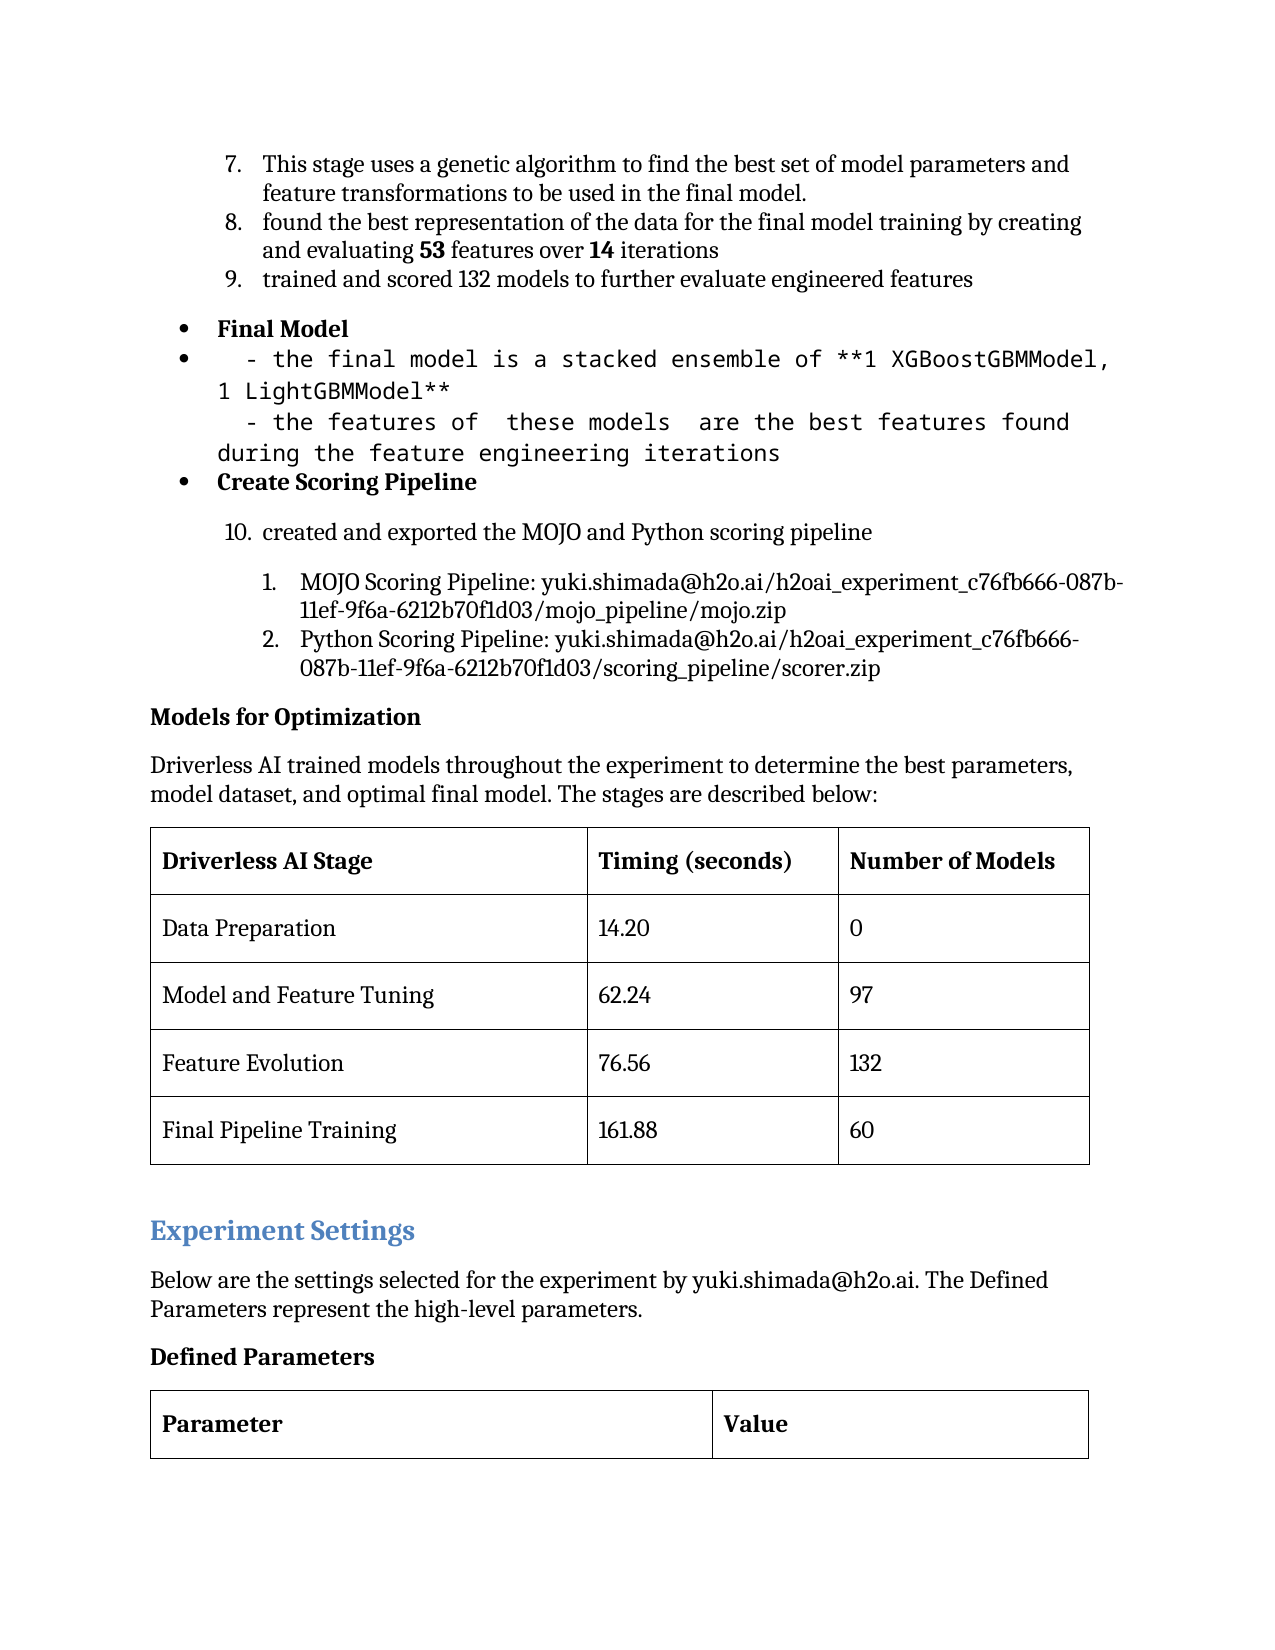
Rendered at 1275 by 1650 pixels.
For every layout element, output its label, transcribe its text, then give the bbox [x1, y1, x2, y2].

text Below are the settings selected for the experiment by yuki.shimada@h2o.ai. The Defined Parameters represent the high-level parameters. [150, 1266, 1125, 1324]
list Python Scoring Pipeline: yuki.shimada@h2o.ai/h2oai_experiment_c76fb666-087b-11ef-9f6a-6212b70f1d03/scoring_pipeline/scorer.zip [262, 625, 1125, 682]
table_cell 132 [839, 1030, 1089, 1096]
table_cell 62.24 [588, 963, 838, 1029]
list - the final model is a stacked ensemble of **1 XGBoostGBMModel, 1 LightGBMModel** - the features of these models are the best features found during the feature engineering iterations [179, 343, 1125, 468]
table_cell 76.56 [588, 1030, 838, 1096]
table_cell 14.20 [588, 895, 838, 962]
table_header Parameter [151, 1391, 712, 1457]
table_cell 97 [839, 963, 1089, 1029]
text Defined Parameters [150, 1343, 1125, 1371]
list Final Model [179, 314, 1125, 343]
table_cell 0 [839, 895, 1089, 962]
table_cell 161.88 [588, 1097, 838, 1163]
table_cell Data Preparation [151, 895, 587, 962]
list found the best representation of the data for the final model training by creating and evaluating 53 features over 14 iterations [225, 207, 1125, 265]
table_cell Model and Feature Tuning [151, 963, 587, 1029]
list created and exported the MOJO and Python scoring pipeline [225, 518, 1125, 547]
table_cell 60 [839, 1097, 1089, 1163]
list This stage uses a genetic algorithm to find the best set of model parameters and feature transformations to be used in the final model. [225, 150, 1125, 207]
table_header Timing (seconds) [588, 828, 838, 894]
table_header Number of Models [839, 828, 1089, 894]
list Create Scoring Pipeline [179, 468, 1125, 497]
table_cell Final Pipeline Training [151, 1097, 587, 1163]
text Models for Optimization [150, 703, 1125, 732]
list MOJO Scoring Pipeline: yuki.shimada@h2o.ai/h2oai_experiment_c76fb666-087b-11ef-9f6a-6212b70f1d03/mojo_pipeline/mojo.zip [262, 567, 1125, 625]
text Driverless AI trained models throughout the experiment to determine the best parameters, model dataset, and optimal final model. The stages are described below: [150, 751, 1125, 808]
table_header Value [713, 1391, 1088, 1457]
list trained and scored 132 models to further evaluate engineered features [225, 265, 1125, 294]
subtitle Experiment Settings [150, 1214, 1125, 1248]
table_header Driverless AI Stage [151, 828, 587, 894]
table_cell Feature Evolution [151, 1030, 587, 1096]
